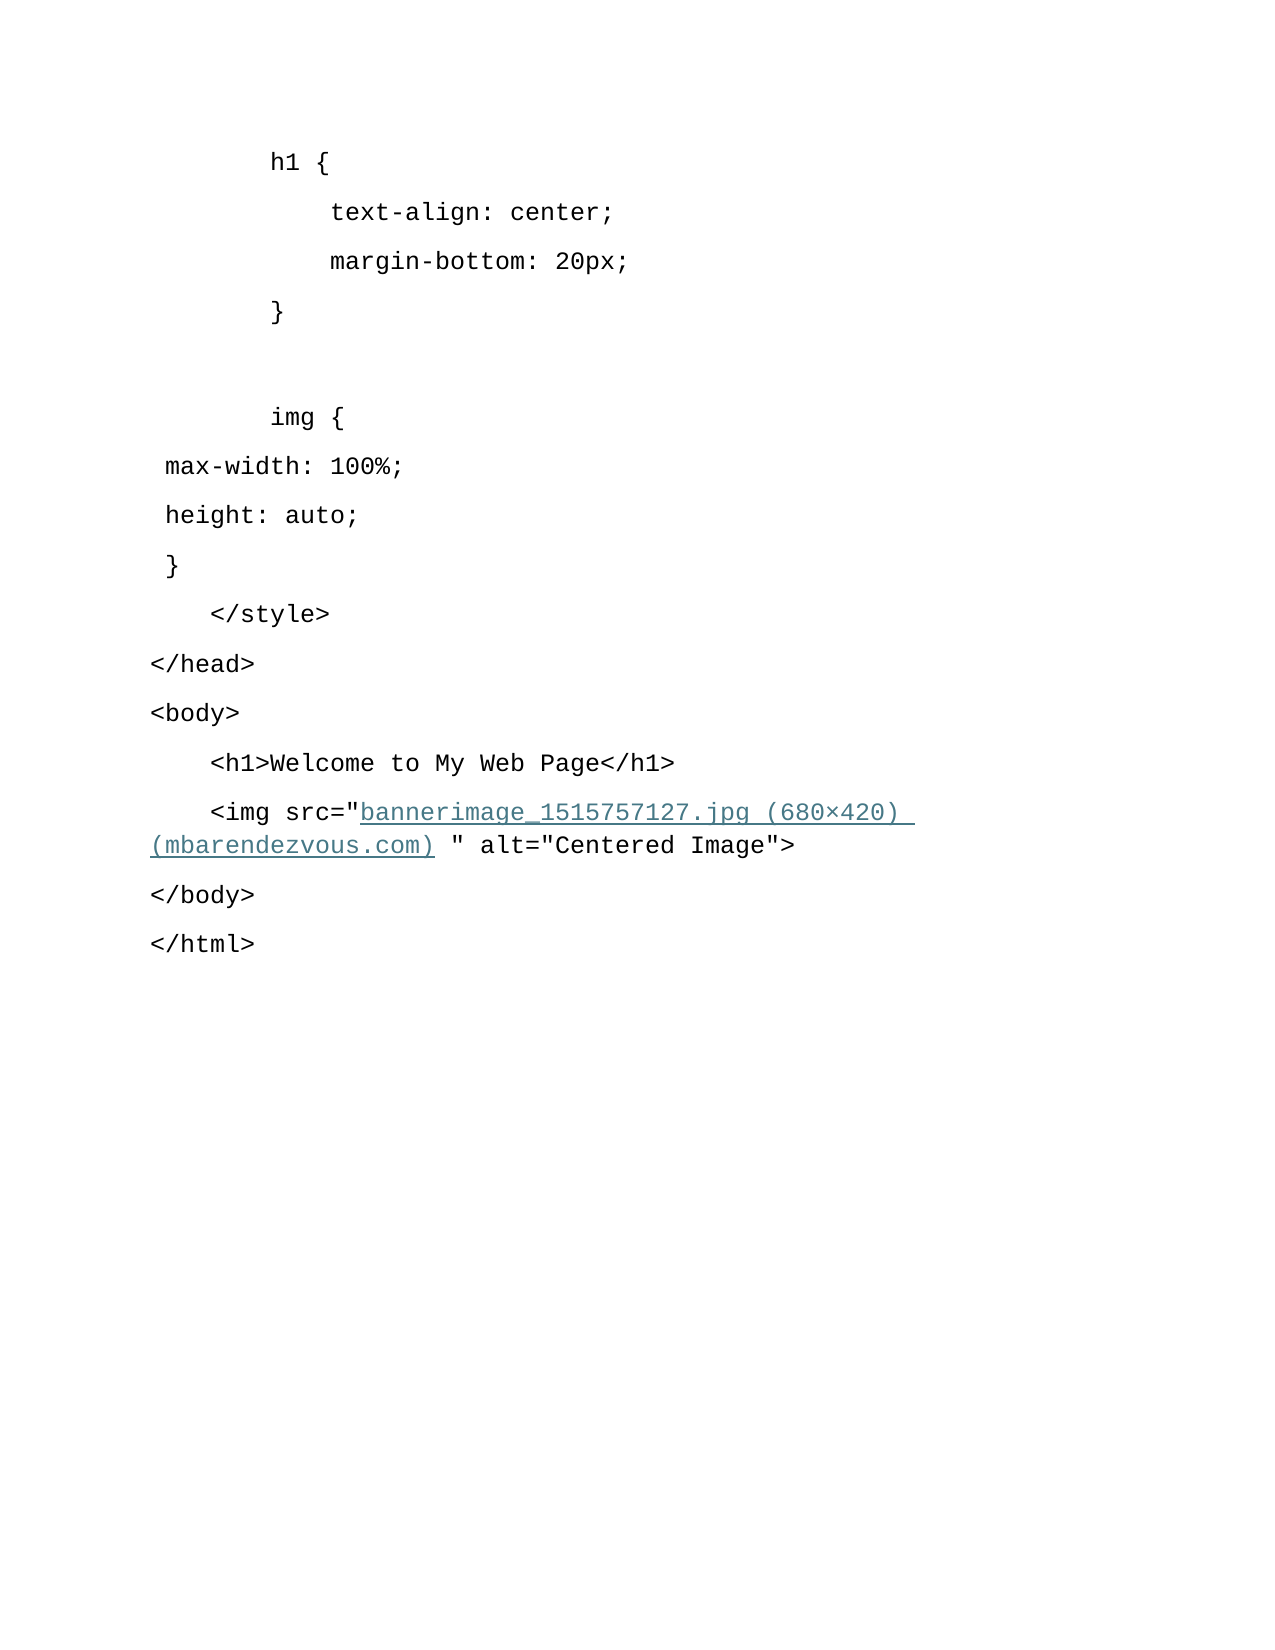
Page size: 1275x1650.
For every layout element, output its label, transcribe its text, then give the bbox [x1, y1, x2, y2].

text max-width: 100%; [150, 453, 1125, 482]
text margin-bottom: 20px; [150, 249, 1125, 277]
text text-align: center; [150, 199, 1125, 228]
text </style> [150, 602, 1125, 630]
text <img src="bannerimage_1515757127.jpg (680×420) (mbarendezvous.com) " alt="Centered Image"> [150, 800, 1125, 861]
text } [150, 298, 1125, 327]
text </html> [150, 932, 1125, 960]
text </head> [150, 651, 1125, 680]
text <body> [150, 701, 1125, 729]
text h1 { [150, 150, 1125, 178]
text </body> [150, 882, 1125, 911]
text <h1>Welcome to My Web Page</h1> [150, 750, 1125, 779]
text height: auto; [150, 503, 1125, 531]
text img { [150, 404, 1125, 432]
text } [150, 552, 1125, 581]
